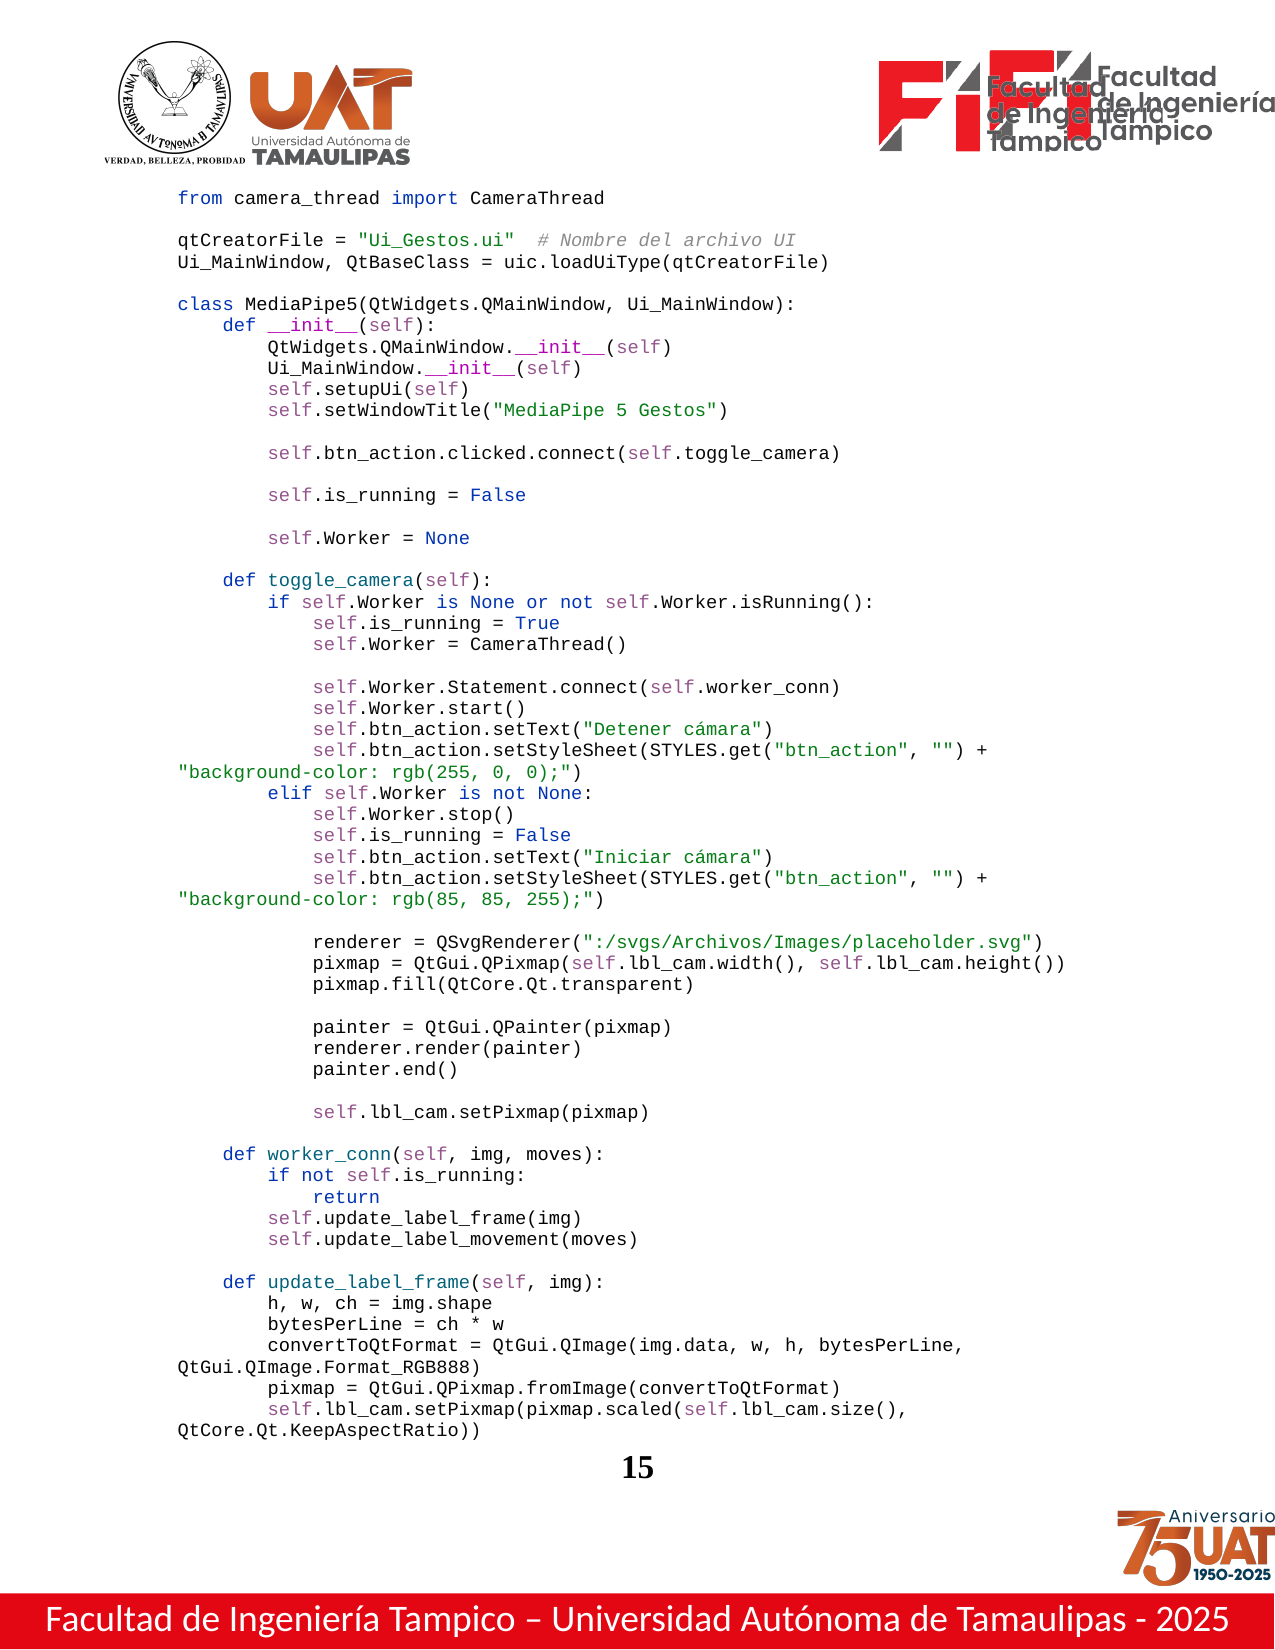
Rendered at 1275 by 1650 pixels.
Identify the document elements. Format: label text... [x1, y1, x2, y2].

picture [104, 41, 413, 165]
picture [1117, 1510, 1275, 1586]
picture [878, 50, 1275, 152]
